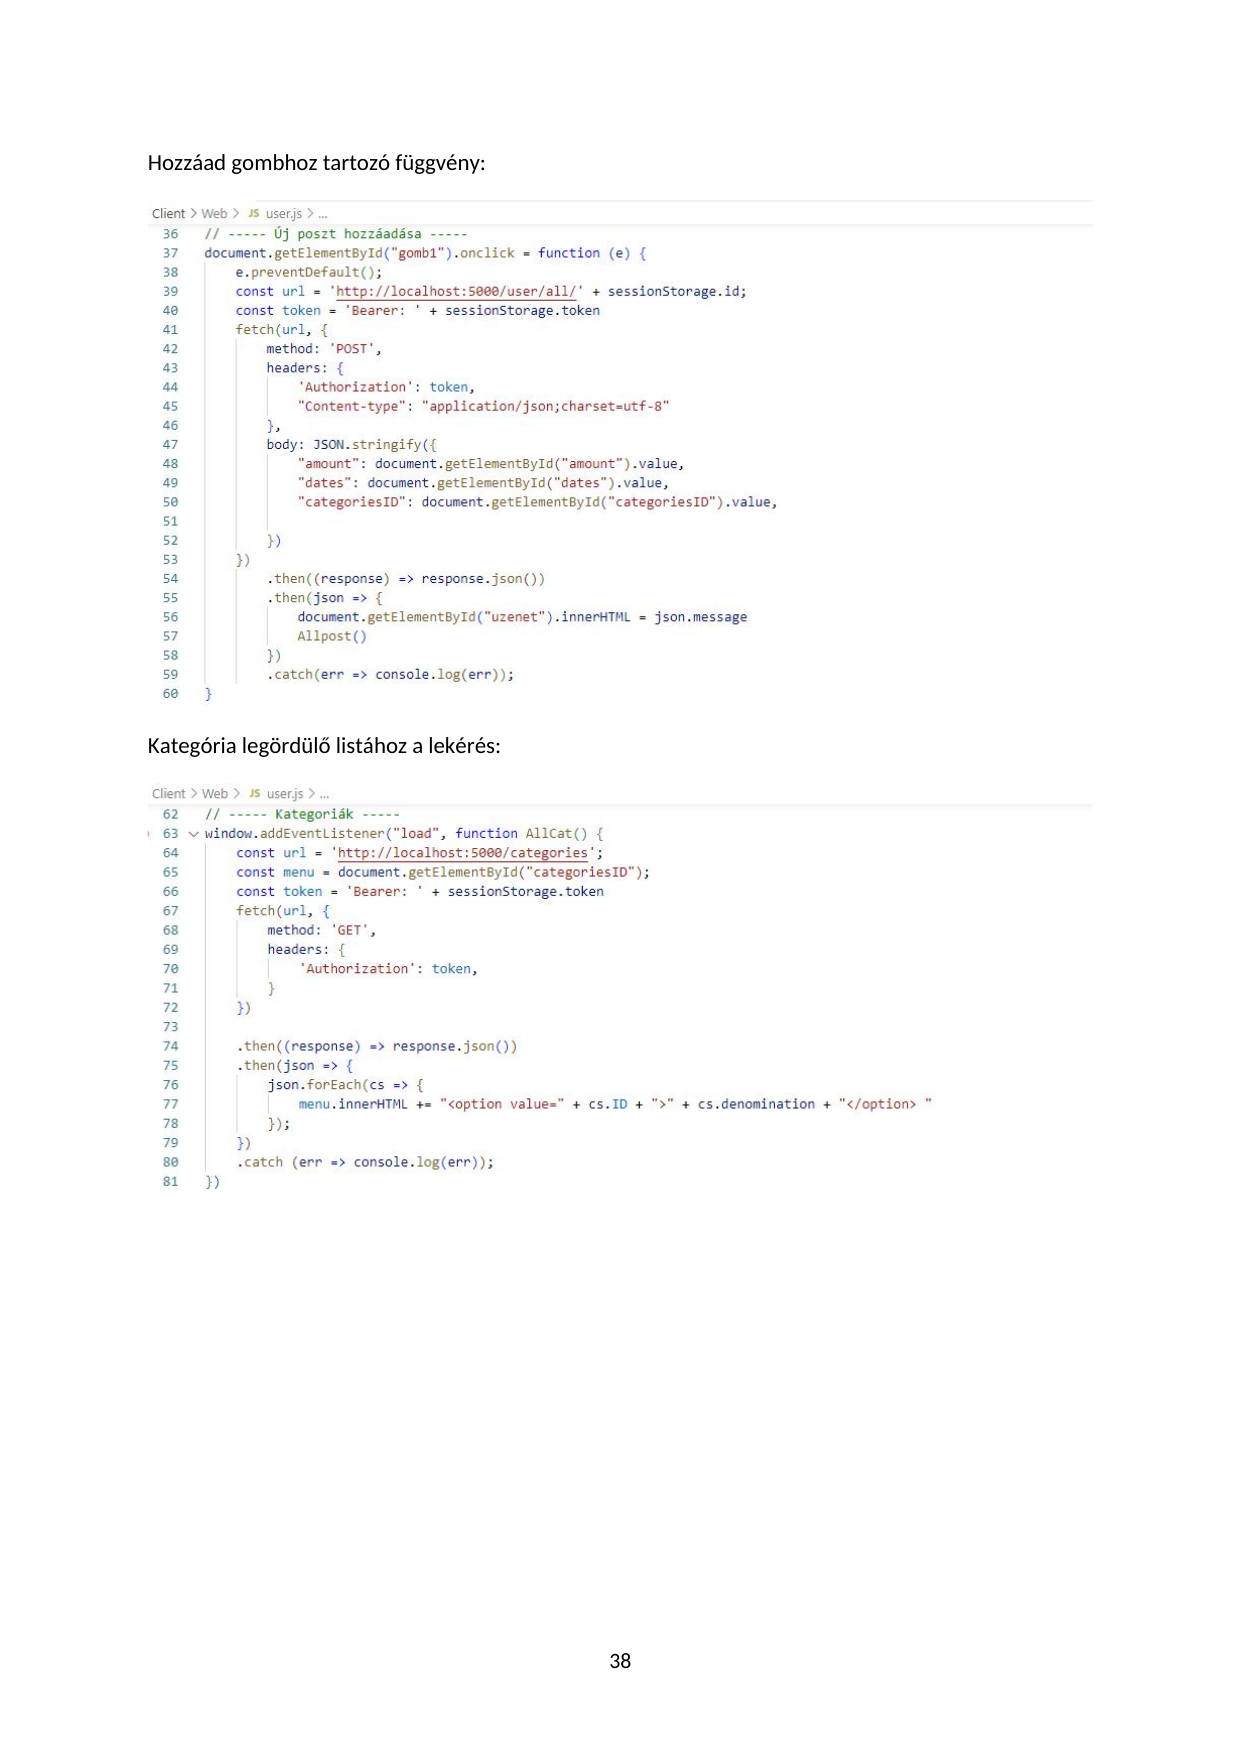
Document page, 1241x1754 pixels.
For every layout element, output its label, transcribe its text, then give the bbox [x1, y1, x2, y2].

text Hozzáad gombhoz tartozó függvény: [148, 148, 1093, 176]
picture [147, 783, 1093, 1195]
picture [147, 200, 1093, 706]
text Kategória legördülő listához a lekérés: [148, 731, 1093, 759]
